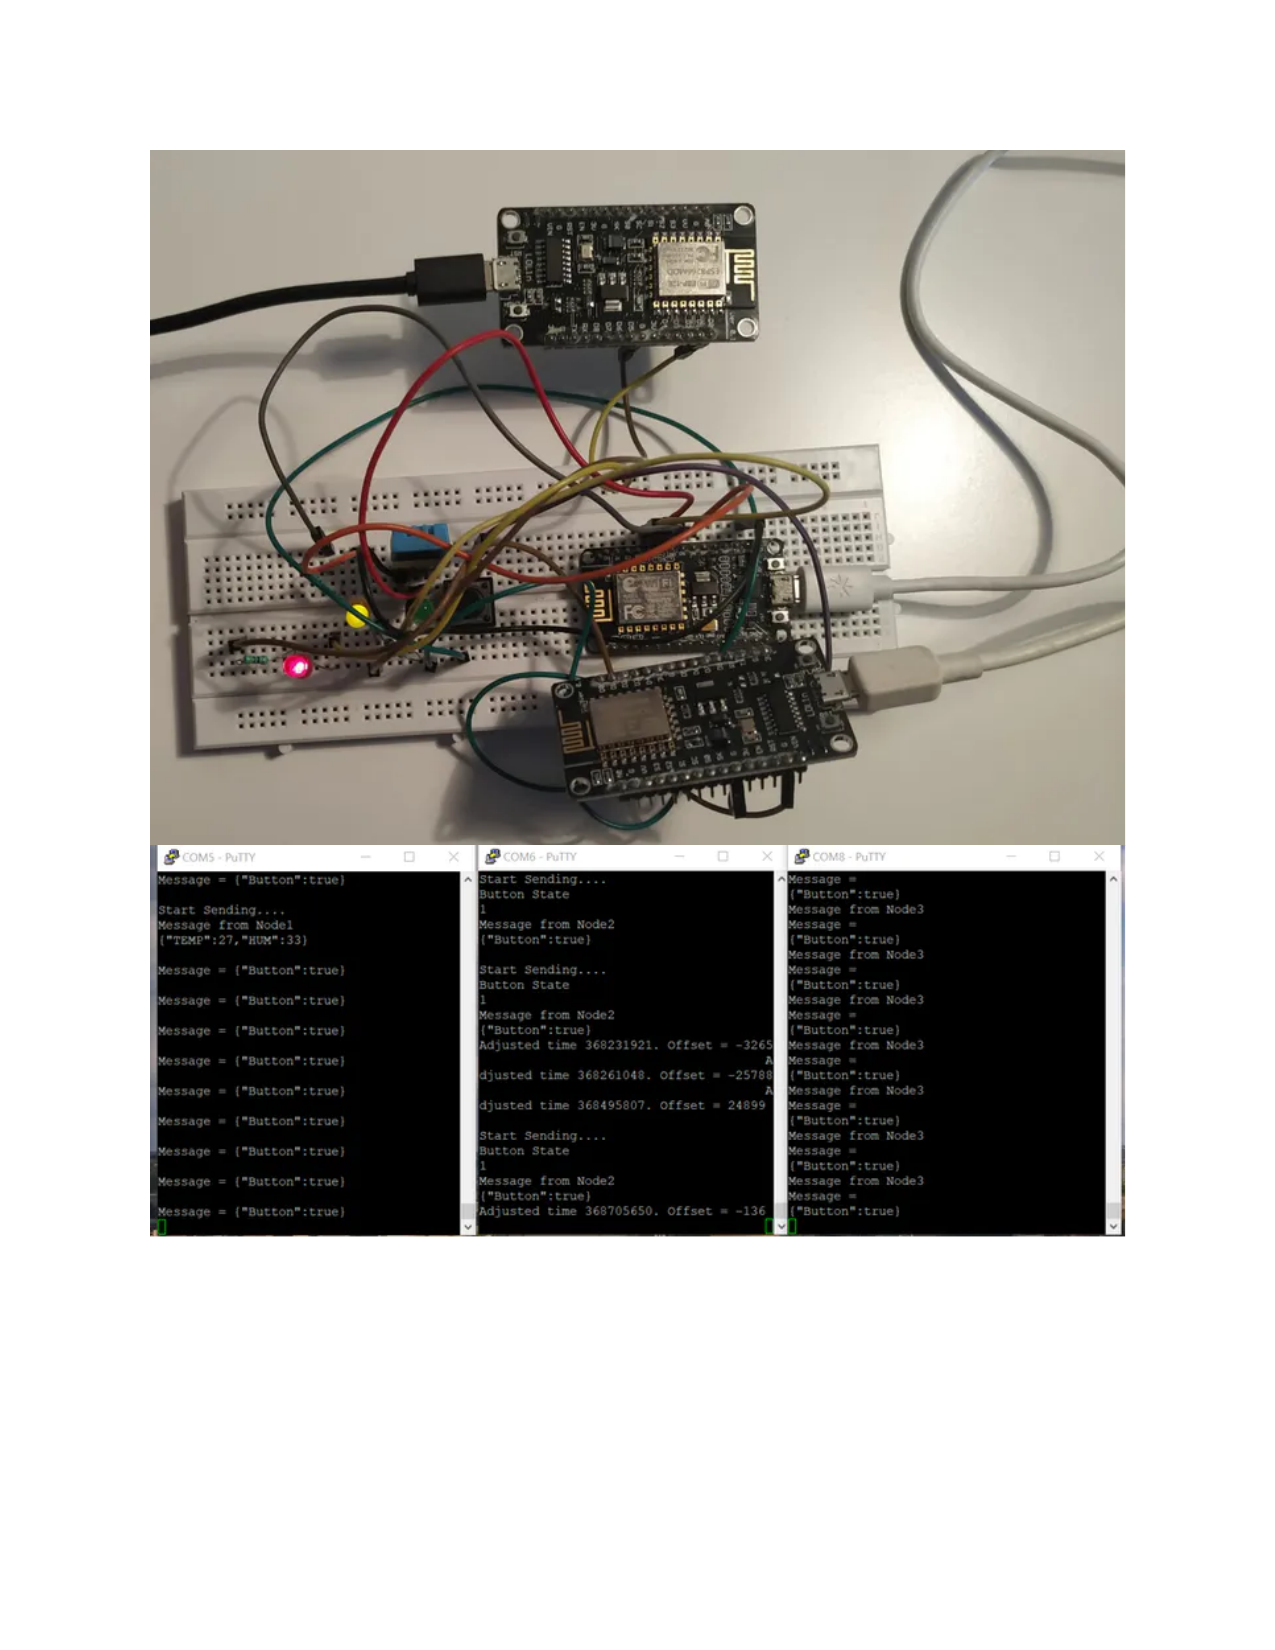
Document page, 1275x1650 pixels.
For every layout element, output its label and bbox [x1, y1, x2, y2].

picture [150, 150, 1125, 1267]
